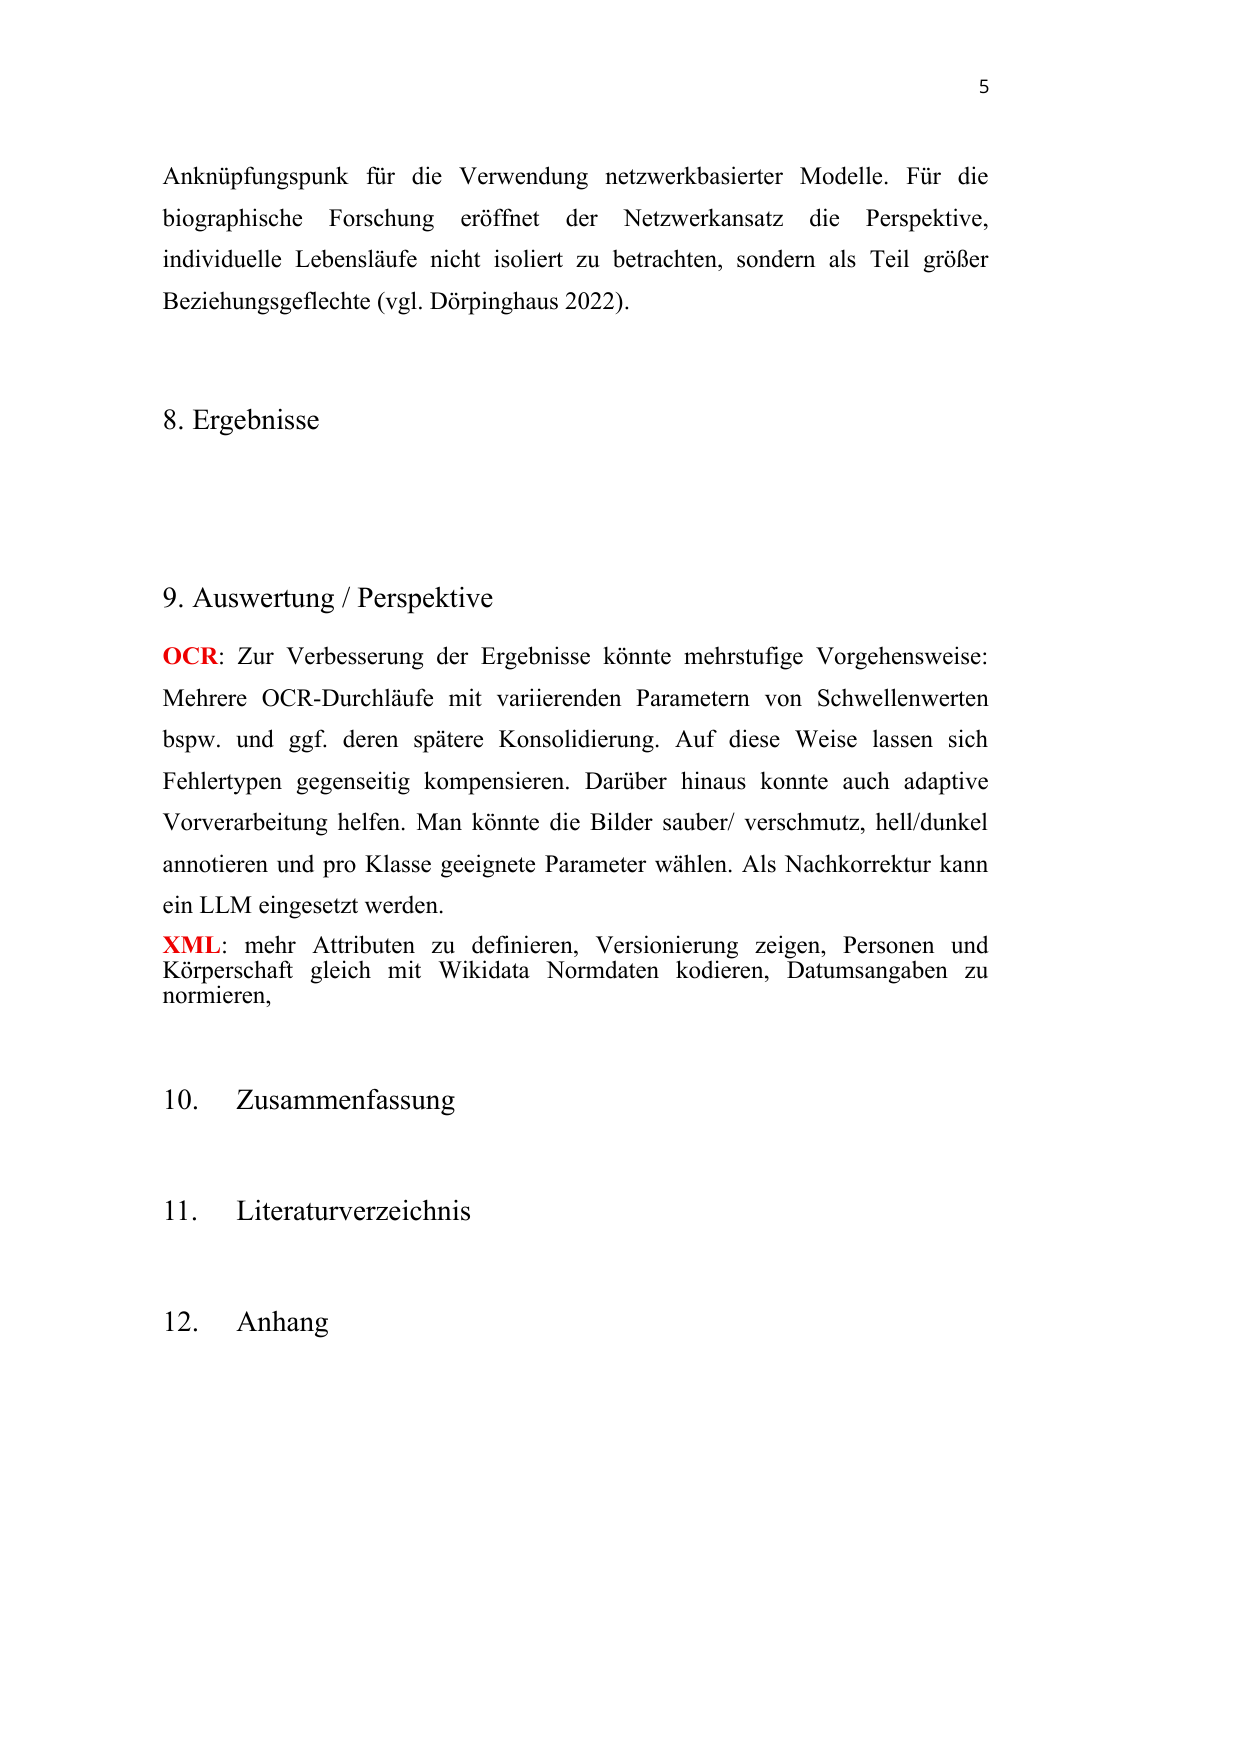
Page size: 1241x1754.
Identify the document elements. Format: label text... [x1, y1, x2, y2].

subtitle Literaturverzeichnis [162, 1194, 989, 1226]
subtitle Auswertung / Perspektive [162, 581, 989, 613]
text XML: mehr Attributen zu definieren, Versionierung zeigen, Personen und Körperschaft gleich mit Wikidata Normdaten kodieren, Datumsangaben zu normieren, [162, 933, 989, 1008]
subtitle Zusammenfassung [162, 1083, 989, 1115]
subtitle Anhang [162, 1305, 989, 1337]
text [162, 162, 989, 315]
subtitle Ergebnisse [162, 404, 989, 436]
text OCR: Zur Verbesserung der Ergebnisse könnte mehrstufige Vorgehensweise: Mehrere OCR-Durchläufe mit variierenden Parametern von Schwellenwerten bspw. und ggf. deren spätere Konsolidierung. Auf diese Weise lassen sich Fehlertypen gegenseitig kompensieren. Darüber hinaus konnte auch adaptive Vorverarbeitung helfen. Man könnte die Bilder sauber/ verschmutz, hell/dunkel annotieren und pro Klasse geeignete Parameter wählen. Als Nachkorrektur kann ein LLM eingesetzt werden. [162, 642, 989, 919]
